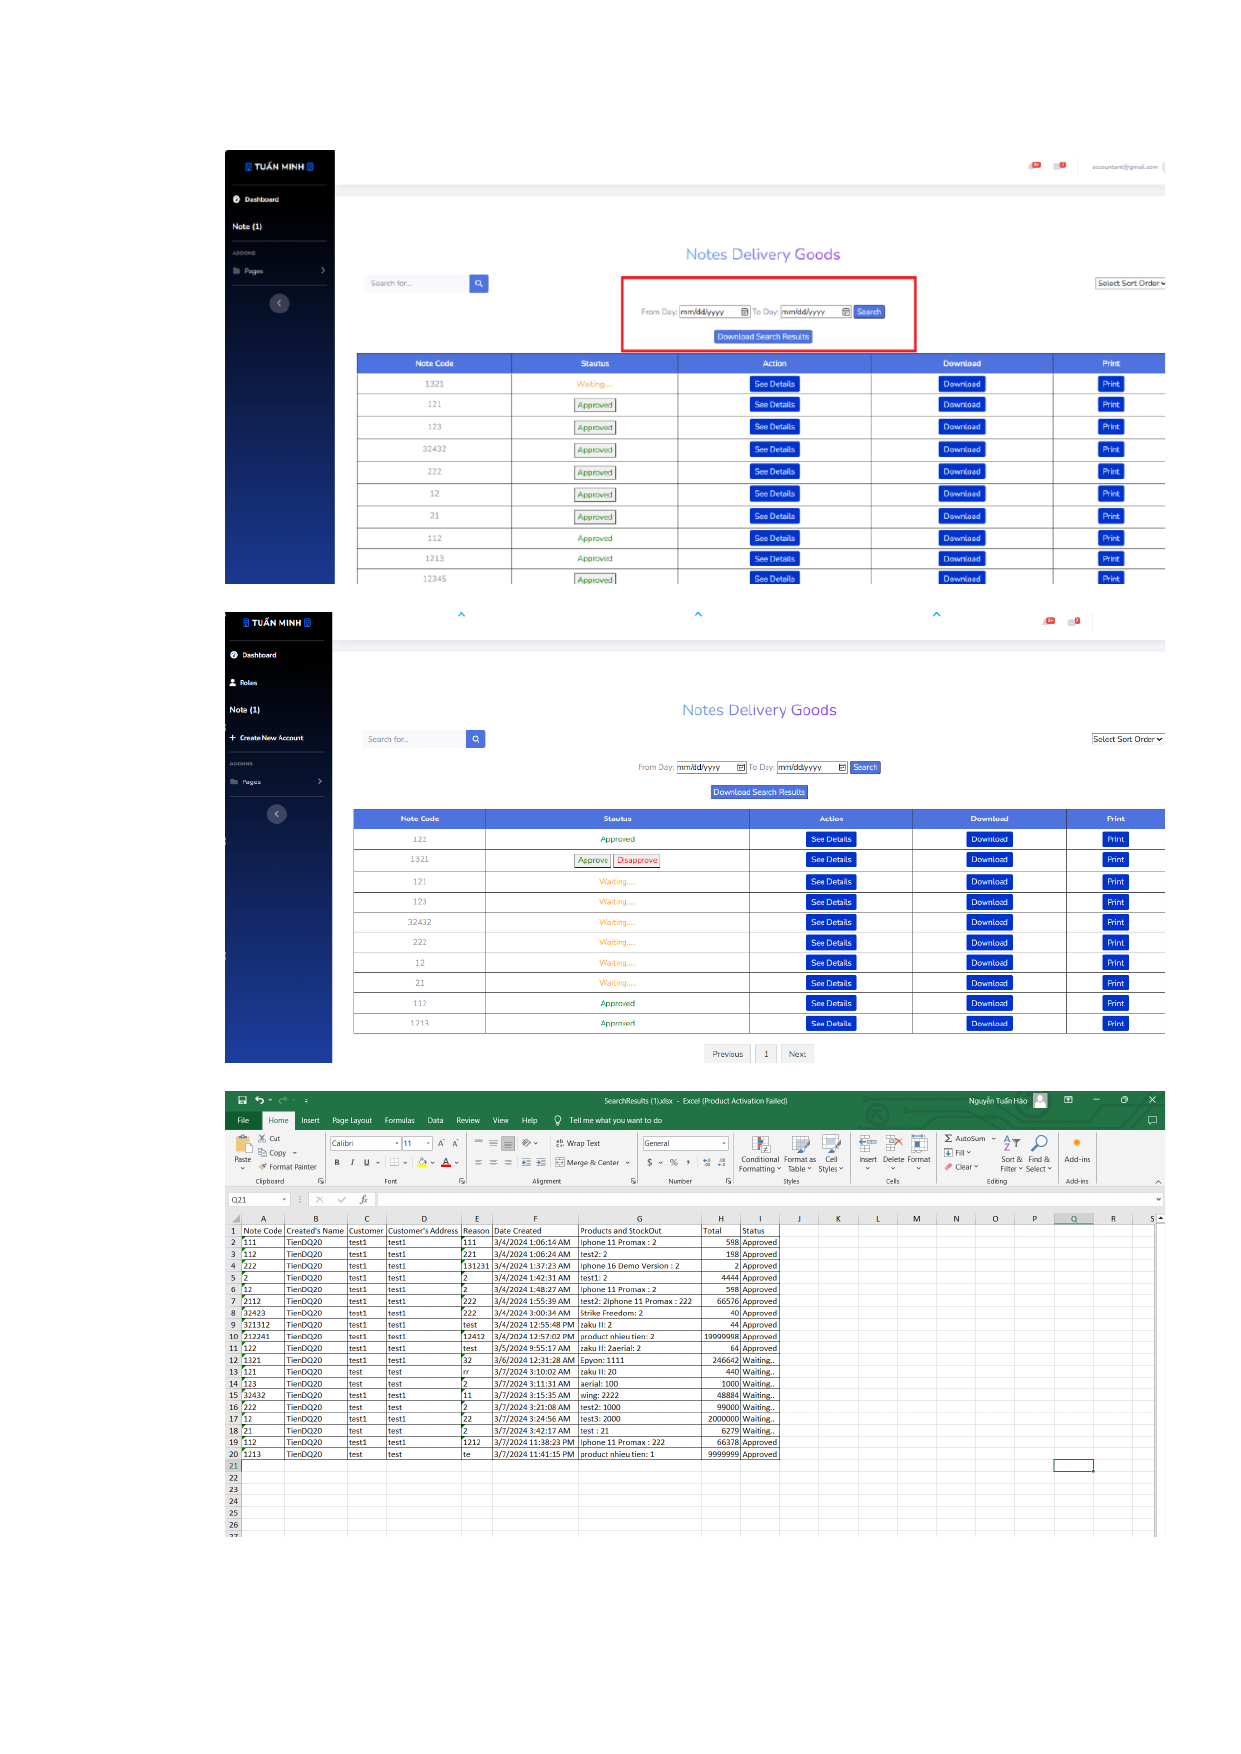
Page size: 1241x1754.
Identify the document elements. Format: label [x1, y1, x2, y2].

picture [225, 612, 1166, 1063]
picture [225, 1091, 1166, 1537]
picture [225, 150, 1166, 584]
